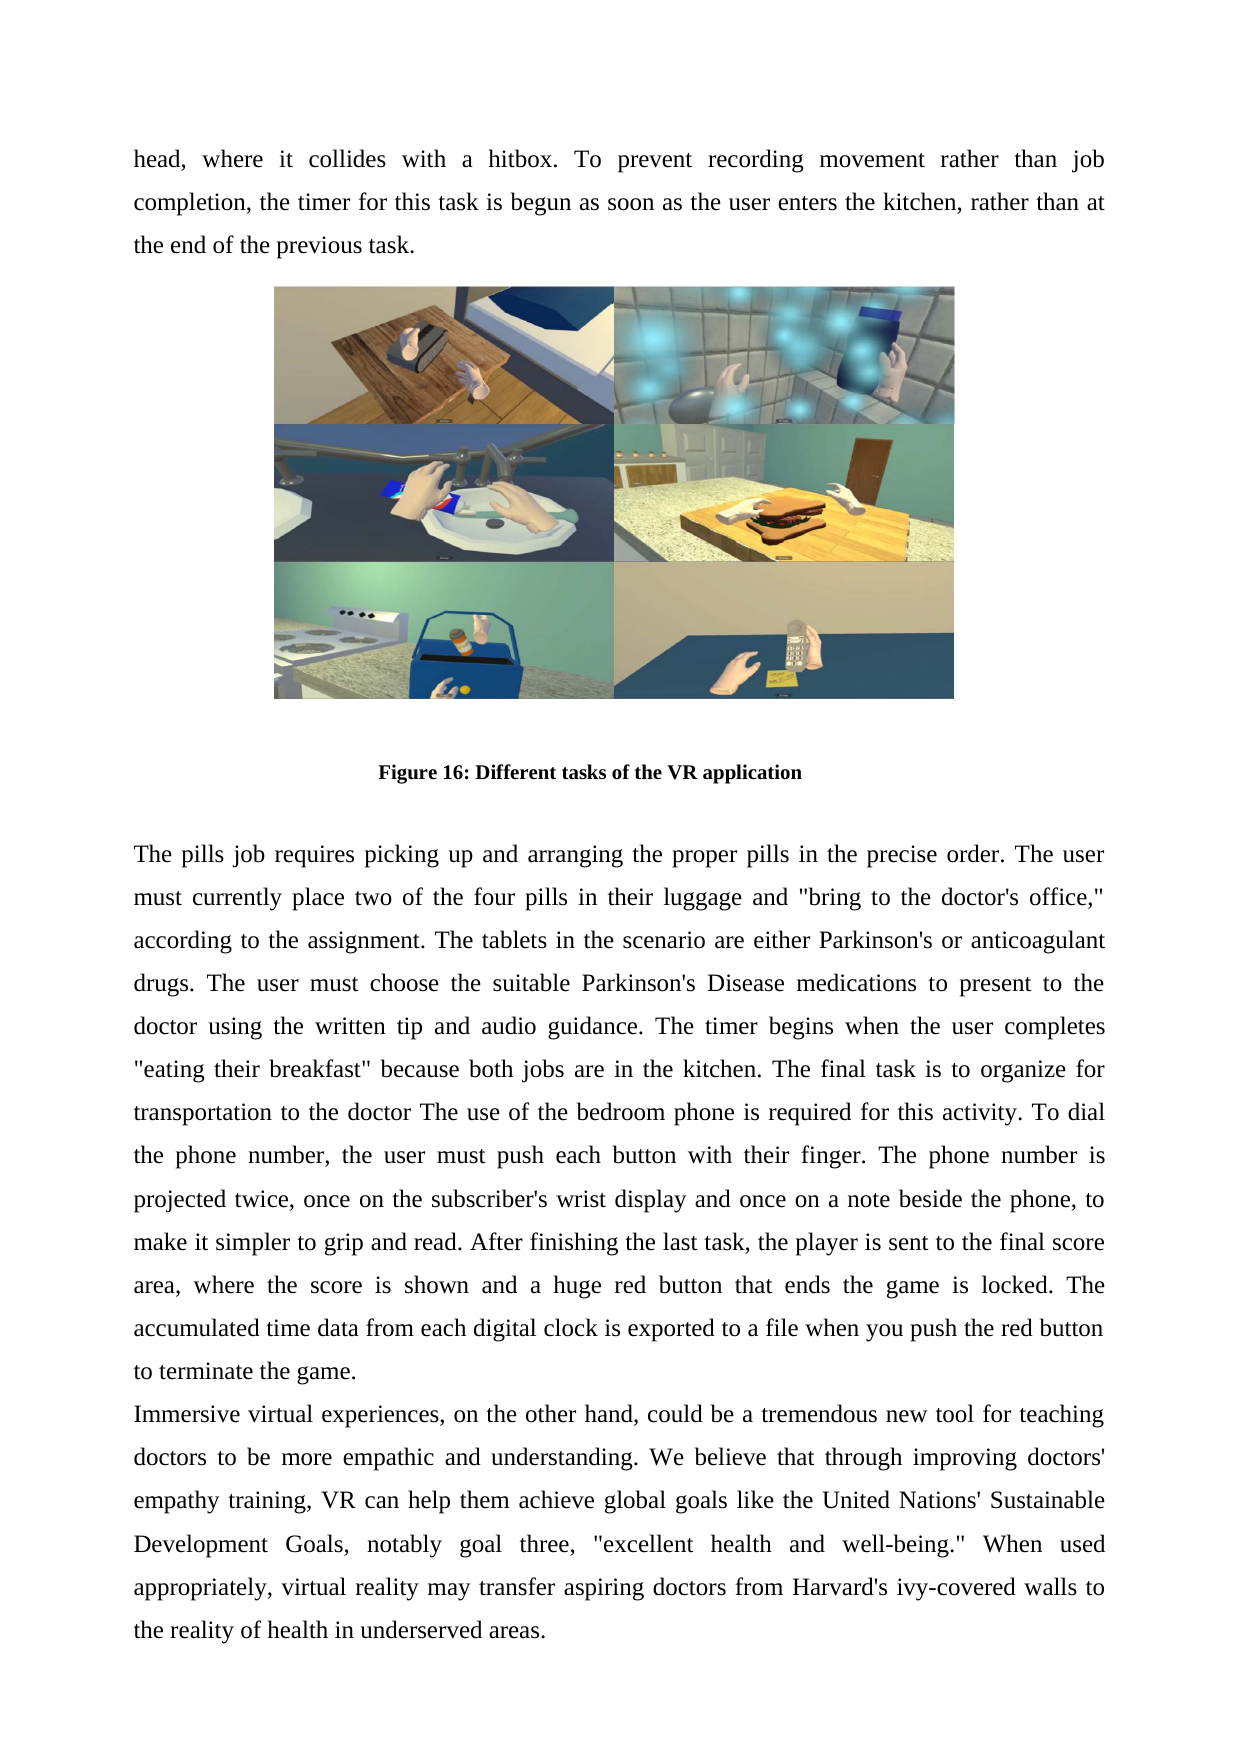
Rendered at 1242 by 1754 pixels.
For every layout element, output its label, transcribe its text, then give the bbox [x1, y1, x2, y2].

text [133, 144, 1106, 259]
text Immersive virtual experiences, on the other hand, could be a tremendous new tool for teaching doctors to be more empathic and understanding. We believe that through improving doctors' empathy training, VR can help them achieve global goals like the United Nations' Sustainable Development Goals, notably goal three, "excellent health and well-being." When used appropriately, virtual reality may transfer aspiring doctors from Harvard's ivy-covered walls to the reality of health in underserved areas. [133, 1399, 1106, 1644]
text The pills job requires picking up and arranging the proper pills in the precise order. The user must currently place two of the four pills in their luggage and "bring to the doctor's office," according to the assignment. The tablets in the scenario are either Parkinson's or anticoagulant drugs. The user must choose the suitable Parkinson's Disease medications to present to the doctor using the written tip and audio guidance. The timer begins when the user completes "eating their breakfast" because both jobs are in the kitchen. The final task is to organize for transportation to the doctor The use of the bedroom phone is required for this activity. To dial the phone number, the user must push each button with their finger. The phone number is projected twice, once on the subscriber's wrist display and once on a note beside the phone, to make it simpler to grip and read. After finishing the last task, the player is sent to the final score area, where the score is shown and a huge red button that ends the game is locked. The accumulated time data from each digital clock is exported to a file when you push the red button to terminate the game. [133, 839, 1106, 1385]
text Figure 16: Different tasks of the VR application [133, 759, 1106, 784]
picture [265, 282, 970, 703]
